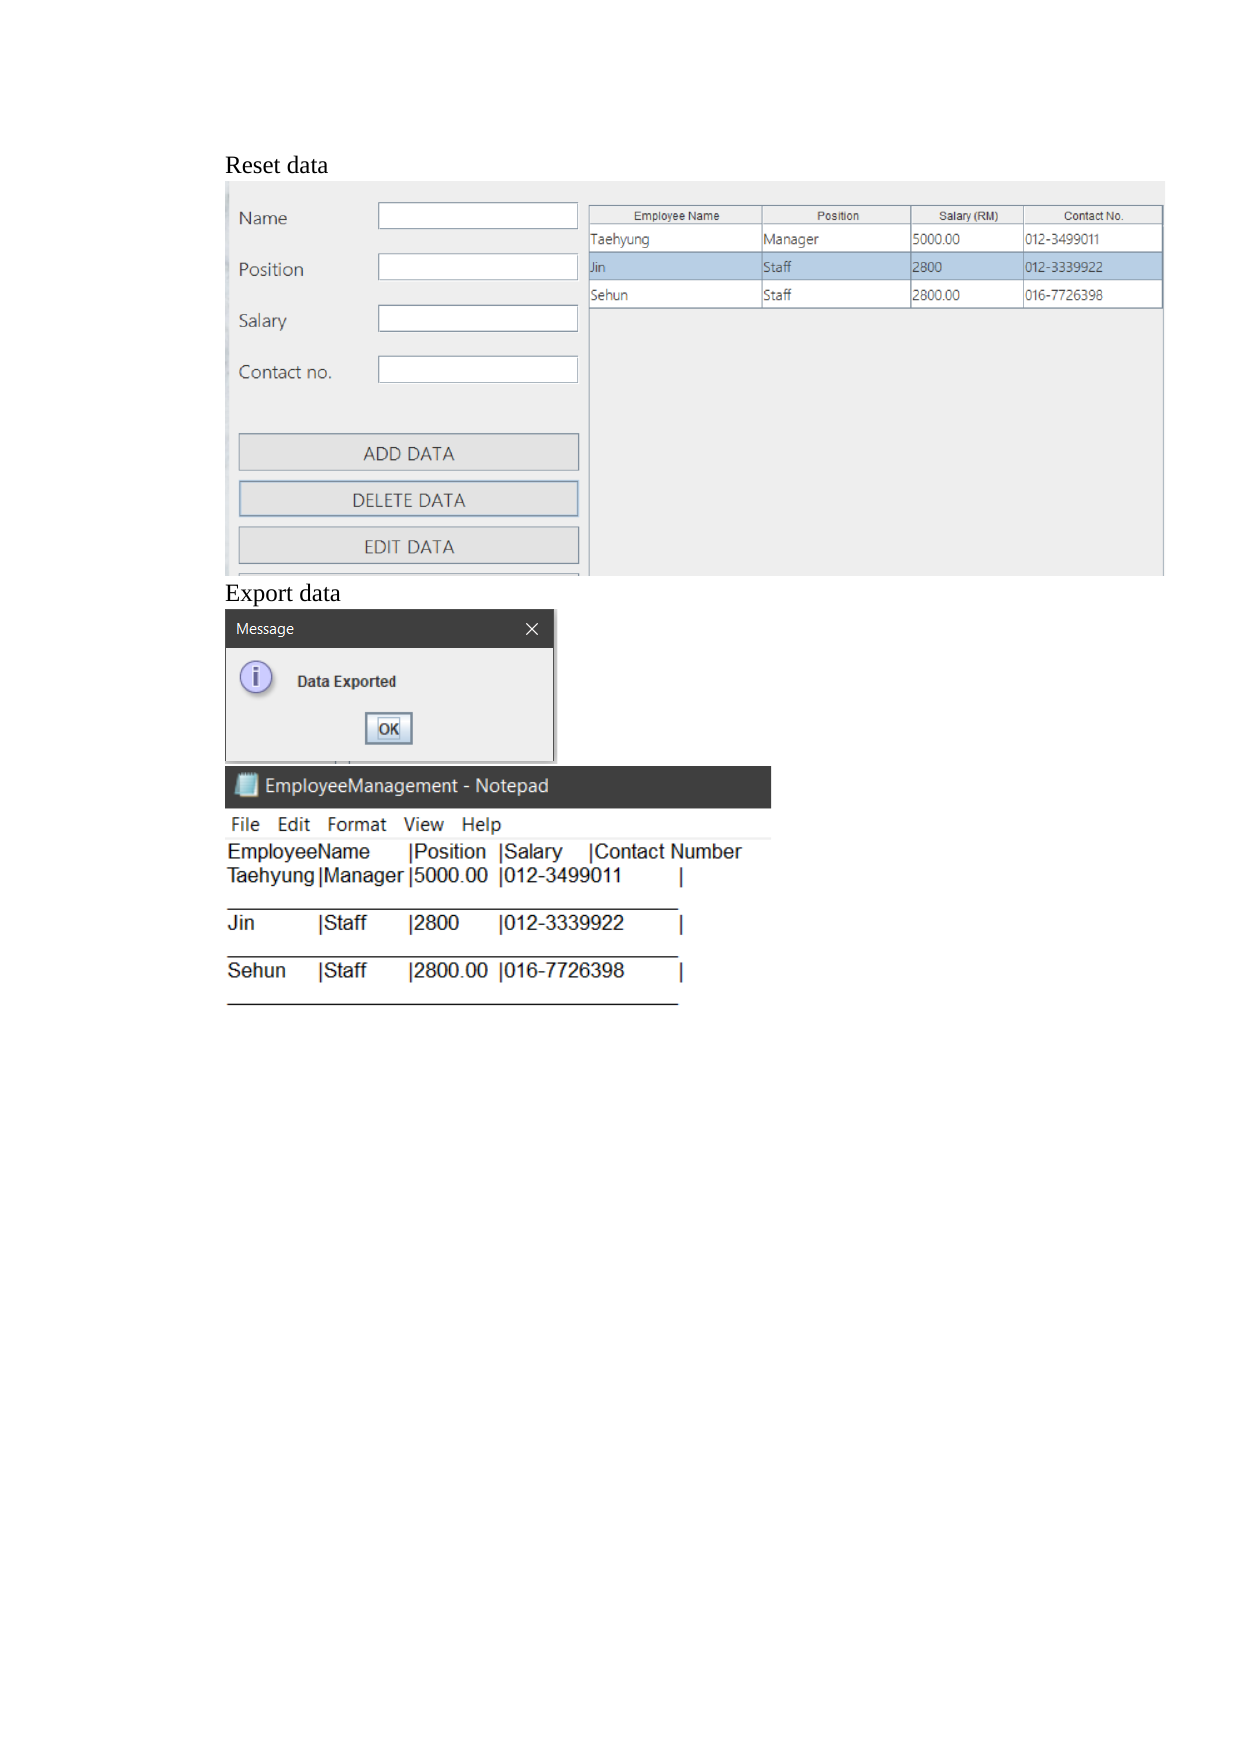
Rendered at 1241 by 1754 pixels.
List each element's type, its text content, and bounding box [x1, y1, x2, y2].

list Export data [225, 578, 1090, 607]
picture [225, 609, 558, 764]
picture [225, 766, 772, 1069]
list Reset data [225, 150, 1090, 179]
picture [225, 181, 1166, 576]
